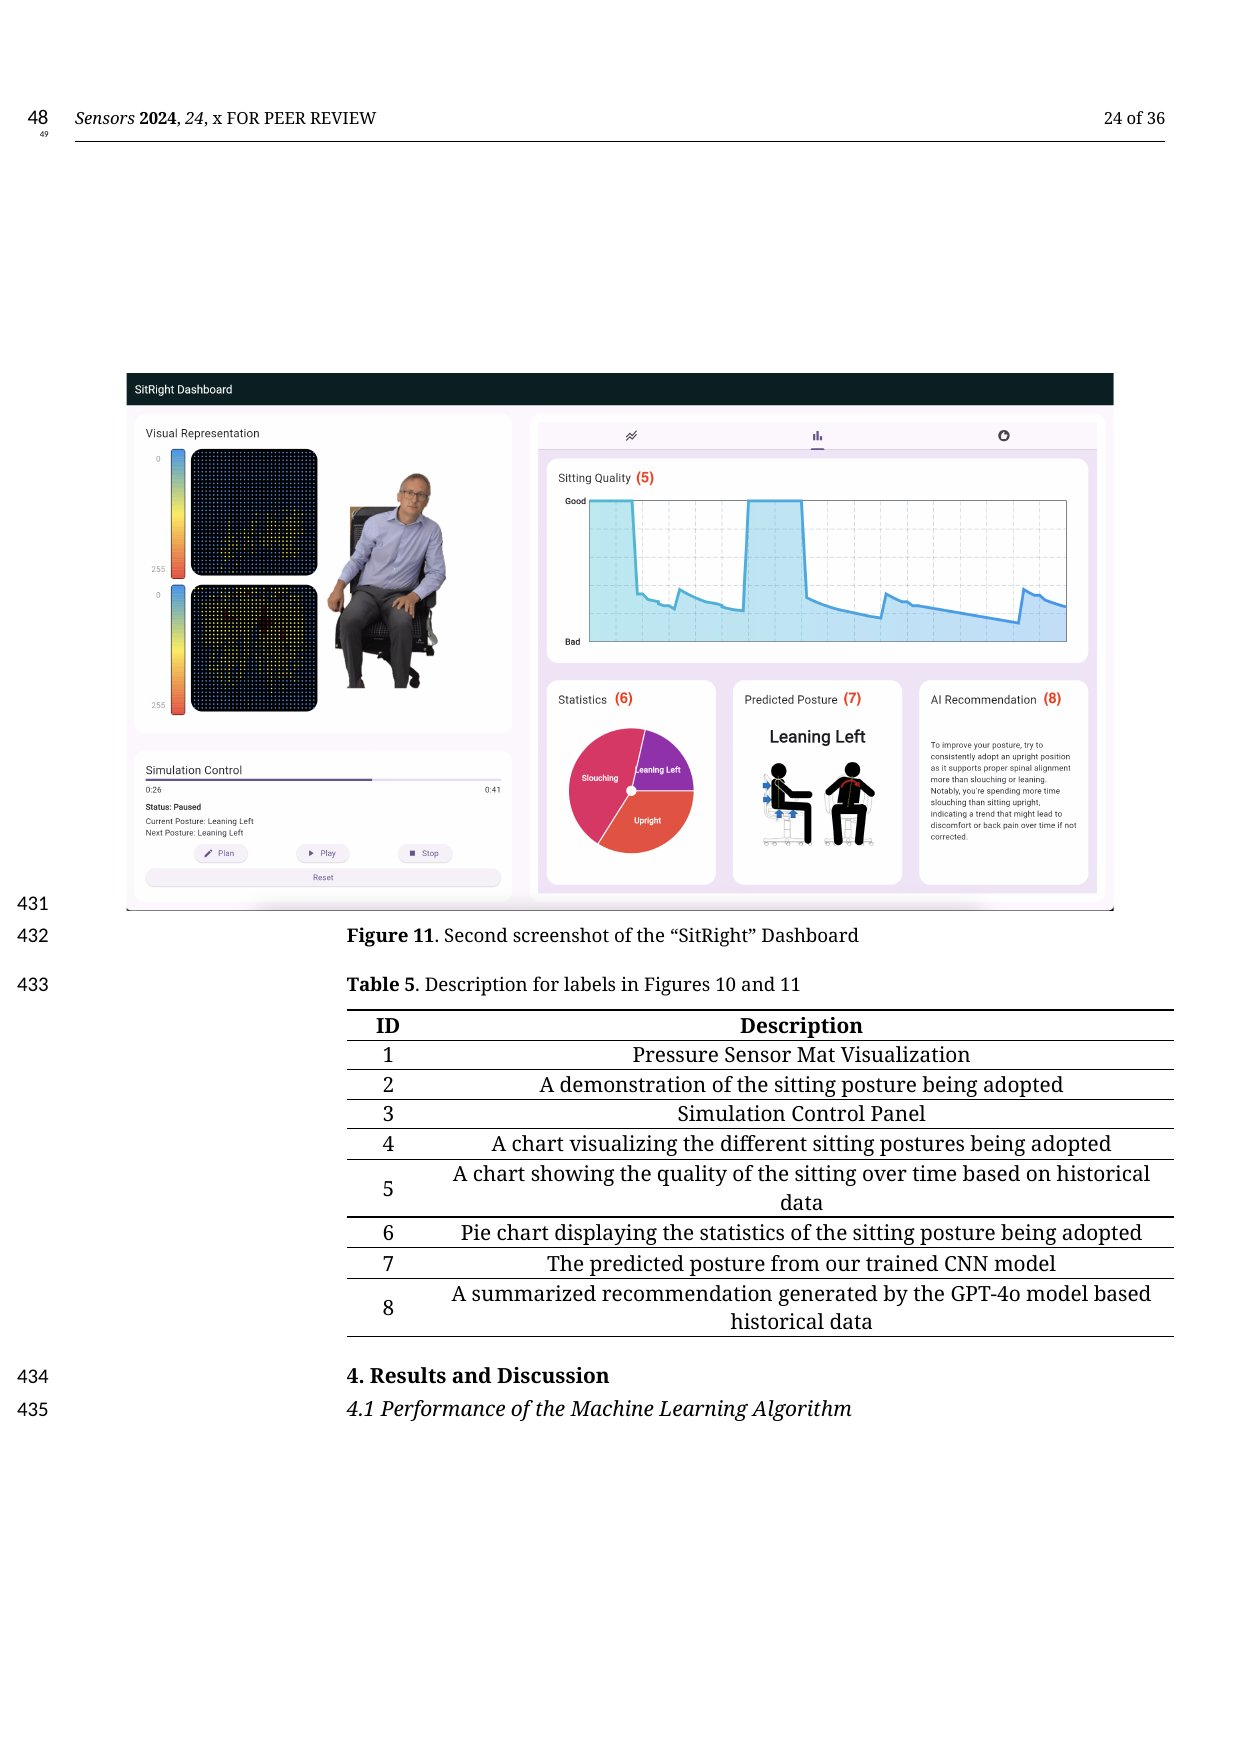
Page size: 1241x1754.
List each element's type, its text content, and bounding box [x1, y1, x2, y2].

table_cell 8 [347, 1279, 429, 1336]
picture [126, 373, 1114, 911]
table_cell 1 [347, 1041, 429, 1069]
table_cell 6 [347, 1218, 429, 1247]
subtitle 4. Results and Discussion [347, 1362, 1165, 1389]
table_cell The predicted posture from our trained CNN model [429, 1248, 1174, 1278]
table_cell 4 [347, 1129, 429, 1158]
text Table 5. Description for labels in Figures 10 and 11 [347, 972, 1165, 996]
text Figure 11. Second screenshot of the “SitRight” Dashboard [347, 923, 1165, 947]
table_cell 7 [347, 1248, 429, 1278]
table_cell A summarized recommendation generated by the GPT-4o model based historical data [429, 1279, 1174, 1336]
table_cell A chart showing the quality of the sitting over time based on historical data [429, 1160, 1174, 1216]
table_cell Pie chart displaying the statistics of the sitting posture being adopted [429, 1218, 1174, 1247]
table_header Description [429, 1011, 1174, 1039]
table_cell A demonstration of the sitting posture being adopted [429, 1070, 1174, 1098]
table_cell A chart visualizing the different sitting postures being adopted [429, 1129, 1174, 1158]
subtitle 4.1 Performance of the Machine Learning Algorithm [347, 1395, 1165, 1422]
table_cell 3 [347, 1100, 429, 1128]
table_cell 2 [347, 1070, 429, 1098]
table_cell 5 [347, 1160, 429, 1216]
table_cell Simulation Control Panel [429, 1100, 1174, 1128]
table_header ID [347, 1011, 429, 1039]
table_cell Pressure Sensor Mat Visualization [429, 1041, 1174, 1069]
